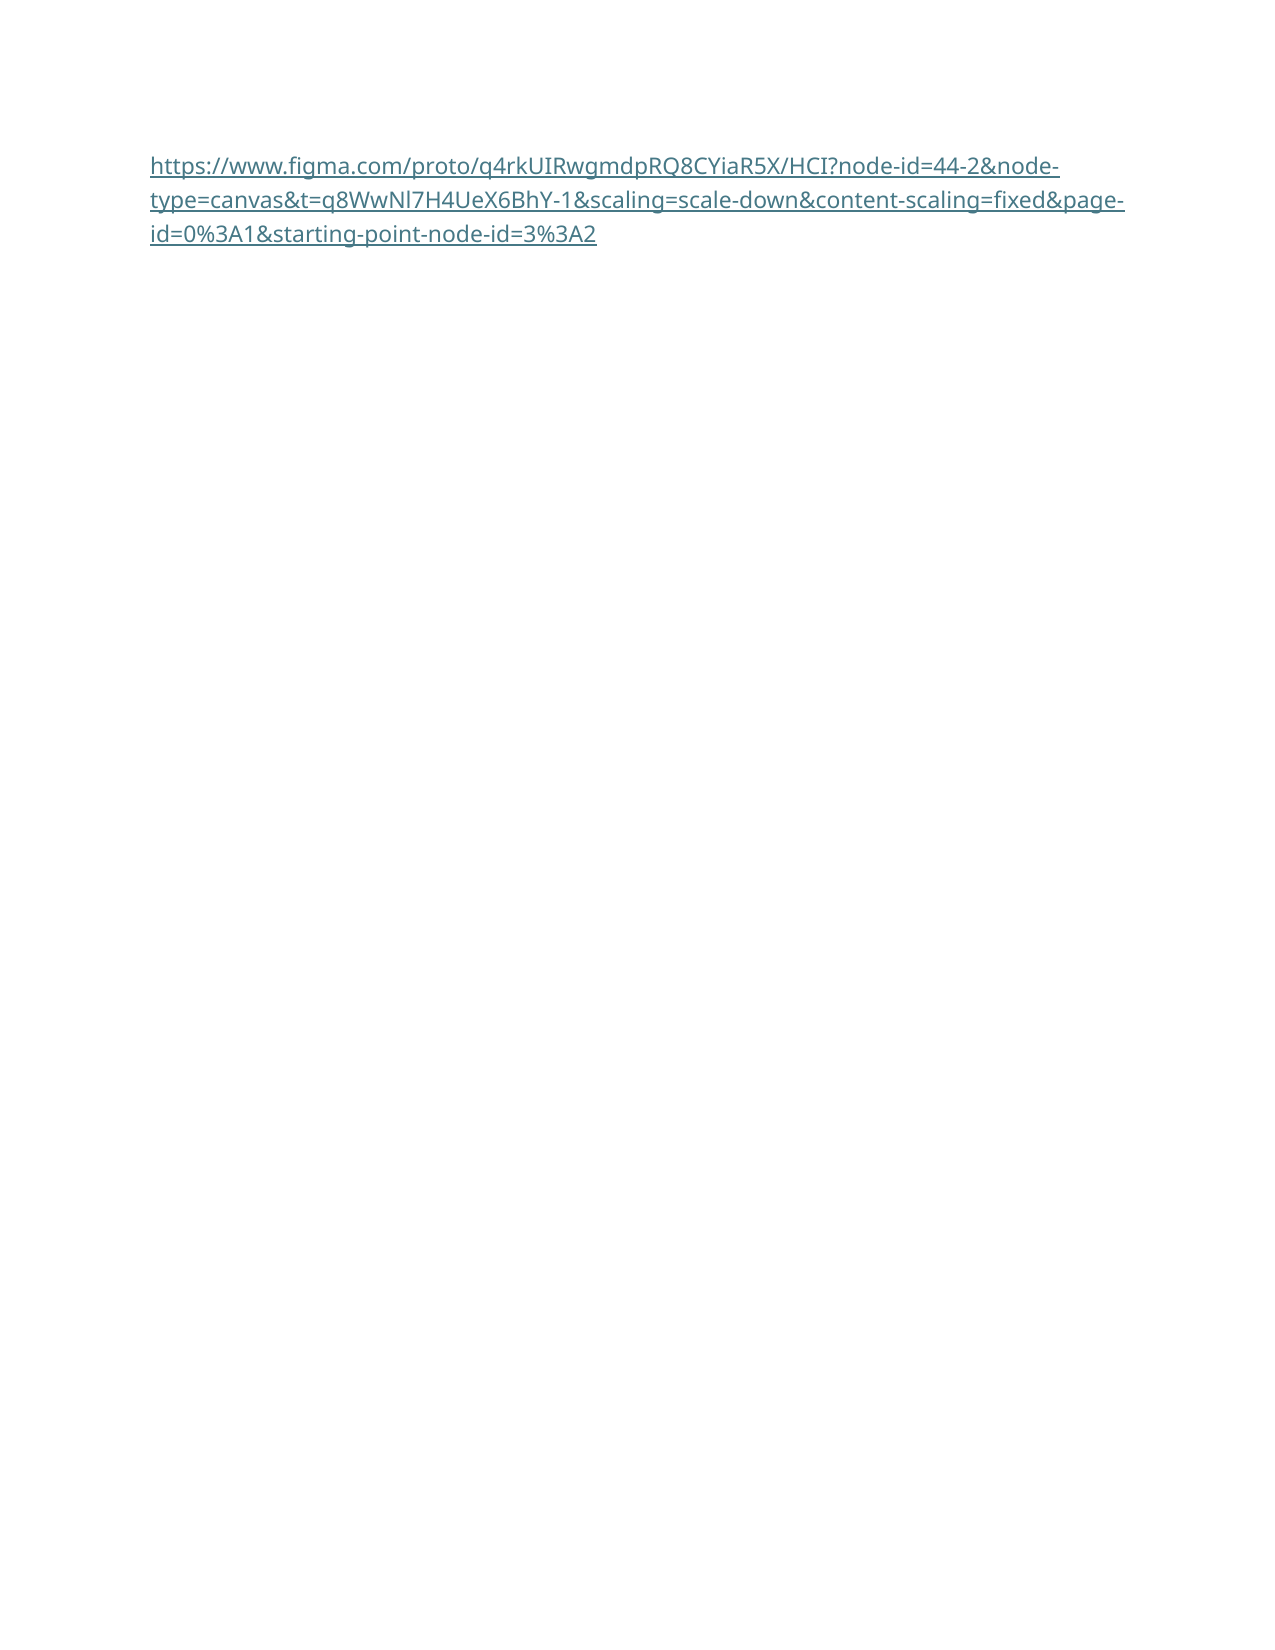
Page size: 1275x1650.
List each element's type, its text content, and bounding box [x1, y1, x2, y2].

text https://www.figma.com/proto/q4rkUIRwgmdpRQ8CYiaR5X/HCI?node-id=44-2&node-type=canvas&t=q8WwNl7H4UeX6BhY-1&scaling=scale-down&content-scaling=fixed&page-id=0%3A1&starting-point-node-id=3%3A2 [150, 212, 1125, 249]
text https://www.figma.com/proto/q4rkUIRwgmdpRQ8CYiaR5X/HCI?node-id=44-2&node-type=canvas&t=q8WwNl7H4UeX6BhY-1&scaling=scale-down&content-scaling=fixed&page-id=0%3A1&starting-point-node-id=3%3A2 [150, 150, 1125, 210]
